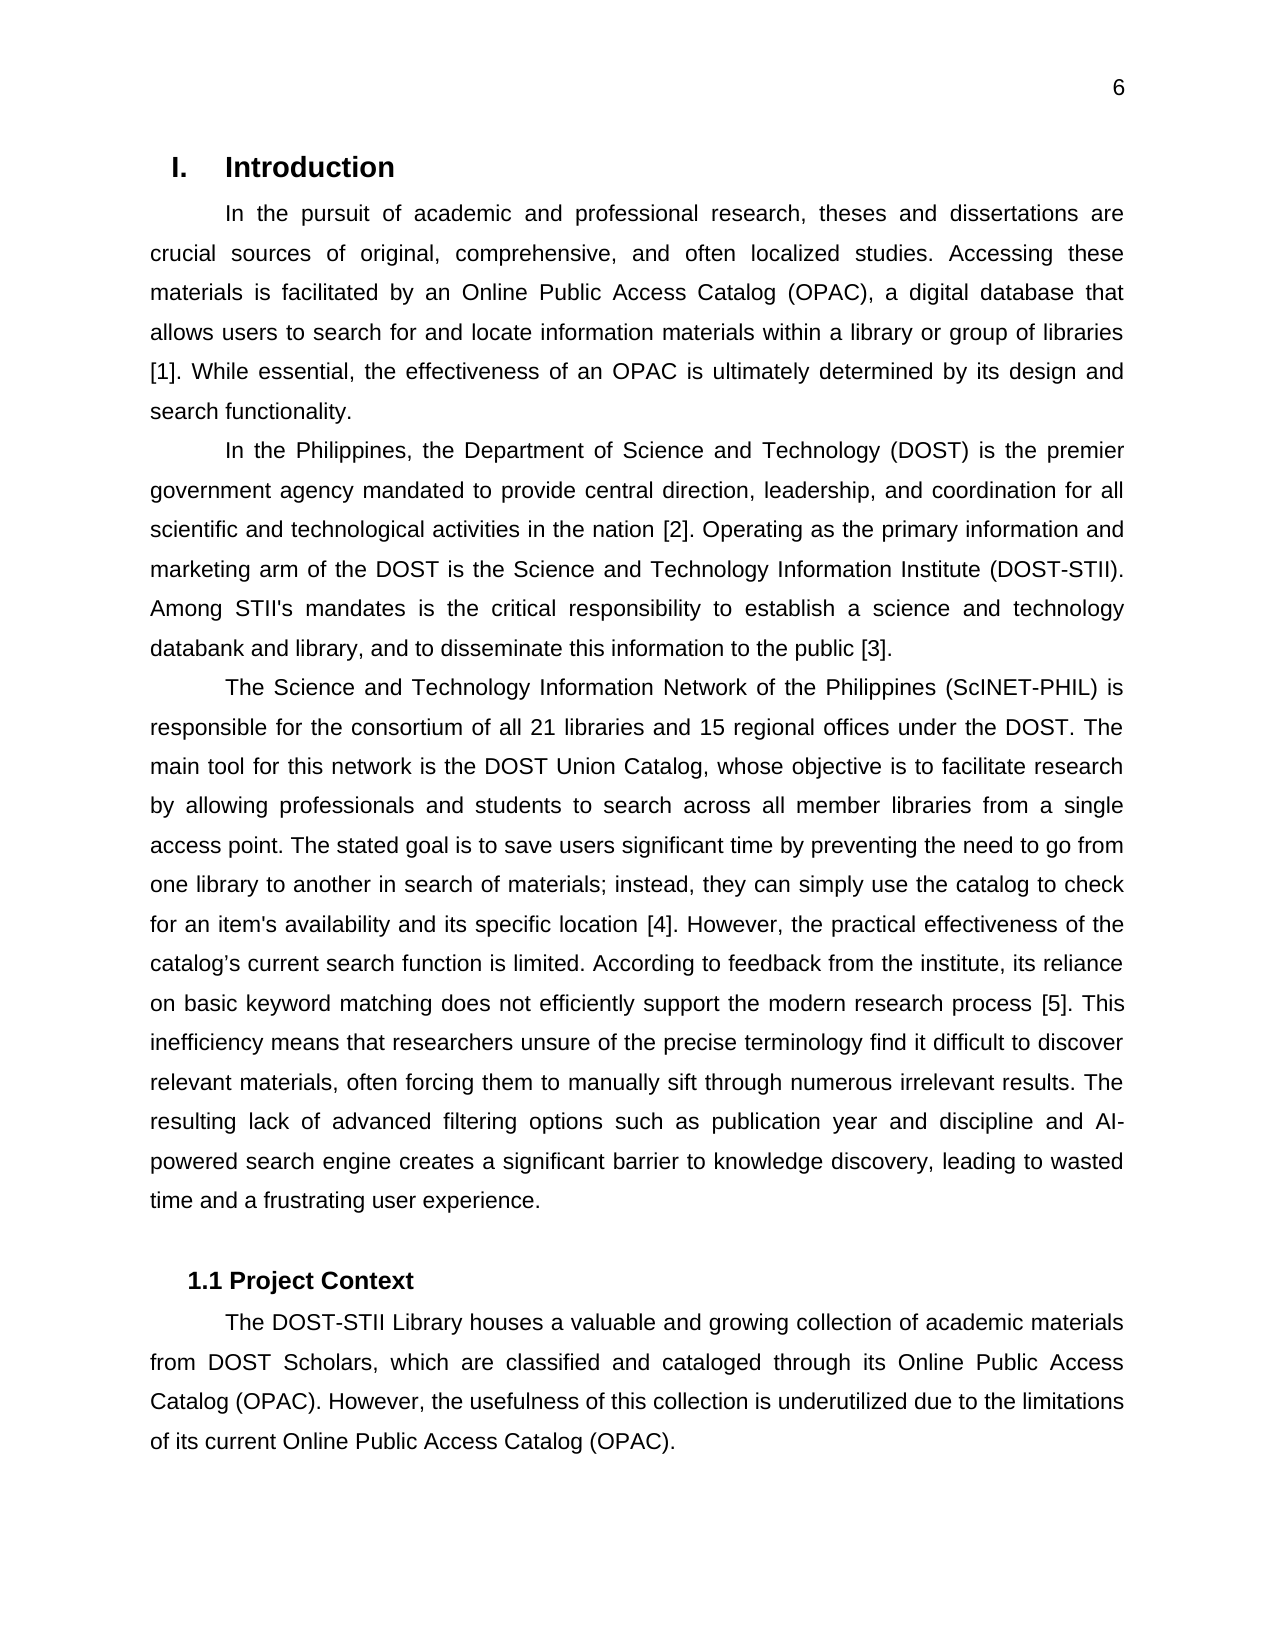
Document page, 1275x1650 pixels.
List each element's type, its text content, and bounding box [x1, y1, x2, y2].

subtitle Introduction [187, 150, 1125, 183]
text In the Philippines, the Department of Science and Technology (DOST) is the premier government agency mandated to provide central direction, leadership, and coordination for all scientific and technological activities in the nation . Operating as the primary information and marketing arm of the DOST is the Science and Technology Information Institute (DOST-STII). Among STII's mandates is the critical responsibility to establish a science and technology databank and library, and to disseminate this information to the public . [150, 437, 1125, 661]
text The DOST-STII Library houses a valuable and growing collection of academic materials from DOST Scholars, which are classified and cataloged through its Online Public Access Catalog (OPAC). However, the usefulness of this collection is underutilized due to the limitations of its current Online Public Access Catalog (OPAC). [150, 1309, 1125, 1454]
text The Science and Technology Information Network of the Philippines (ScINET-PHIL) is responsible for the consortium of all 21 libraries and 15 regional offices under the DOST. The main tool for this network is the DOST Union Catalog, whose objective is to facilitate research by allowing professionals and students to search across all member libraries from a single access point. The stated goal is to save users significant time by preventing the need to go from one library to another in search of materials; instead, they can simply use the catalog to check for an item's availability and its specific location . However, the practical effectiveness of the catalog’s current search function is limited. According to feedback from the institute, its reliance on basic keyword matching does not efficiently support the modern research process . This inefficiency means that researchers unsure of the precise terminology find it difficult to discover relevant materials, often forcing them to manually sift through numerous irrelevant results. The resulting lack of advanced filtering options such as publication year and discipline and AI-powered search engine creates a significant barrier to knowledge discovery, leading to wasted time and a frustrating user experience. [150, 674, 1125, 1214]
text In the pursuit of academic and professional research, theses and dissertations are crucial sources of original, comprehensive, and often localized studies. Accessing these materials is facilitated by an Online Public Access Catalog (OPAC), a digital database that allows users to search for and locate information materials within a library or group of libraries . While essential, the effectiveness of an OPAC is ultimately determined by its design and search functionality. [150, 200, 1125, 424]
subtitle 1.1 Project Context [187, 1266, 1125, 1295]
